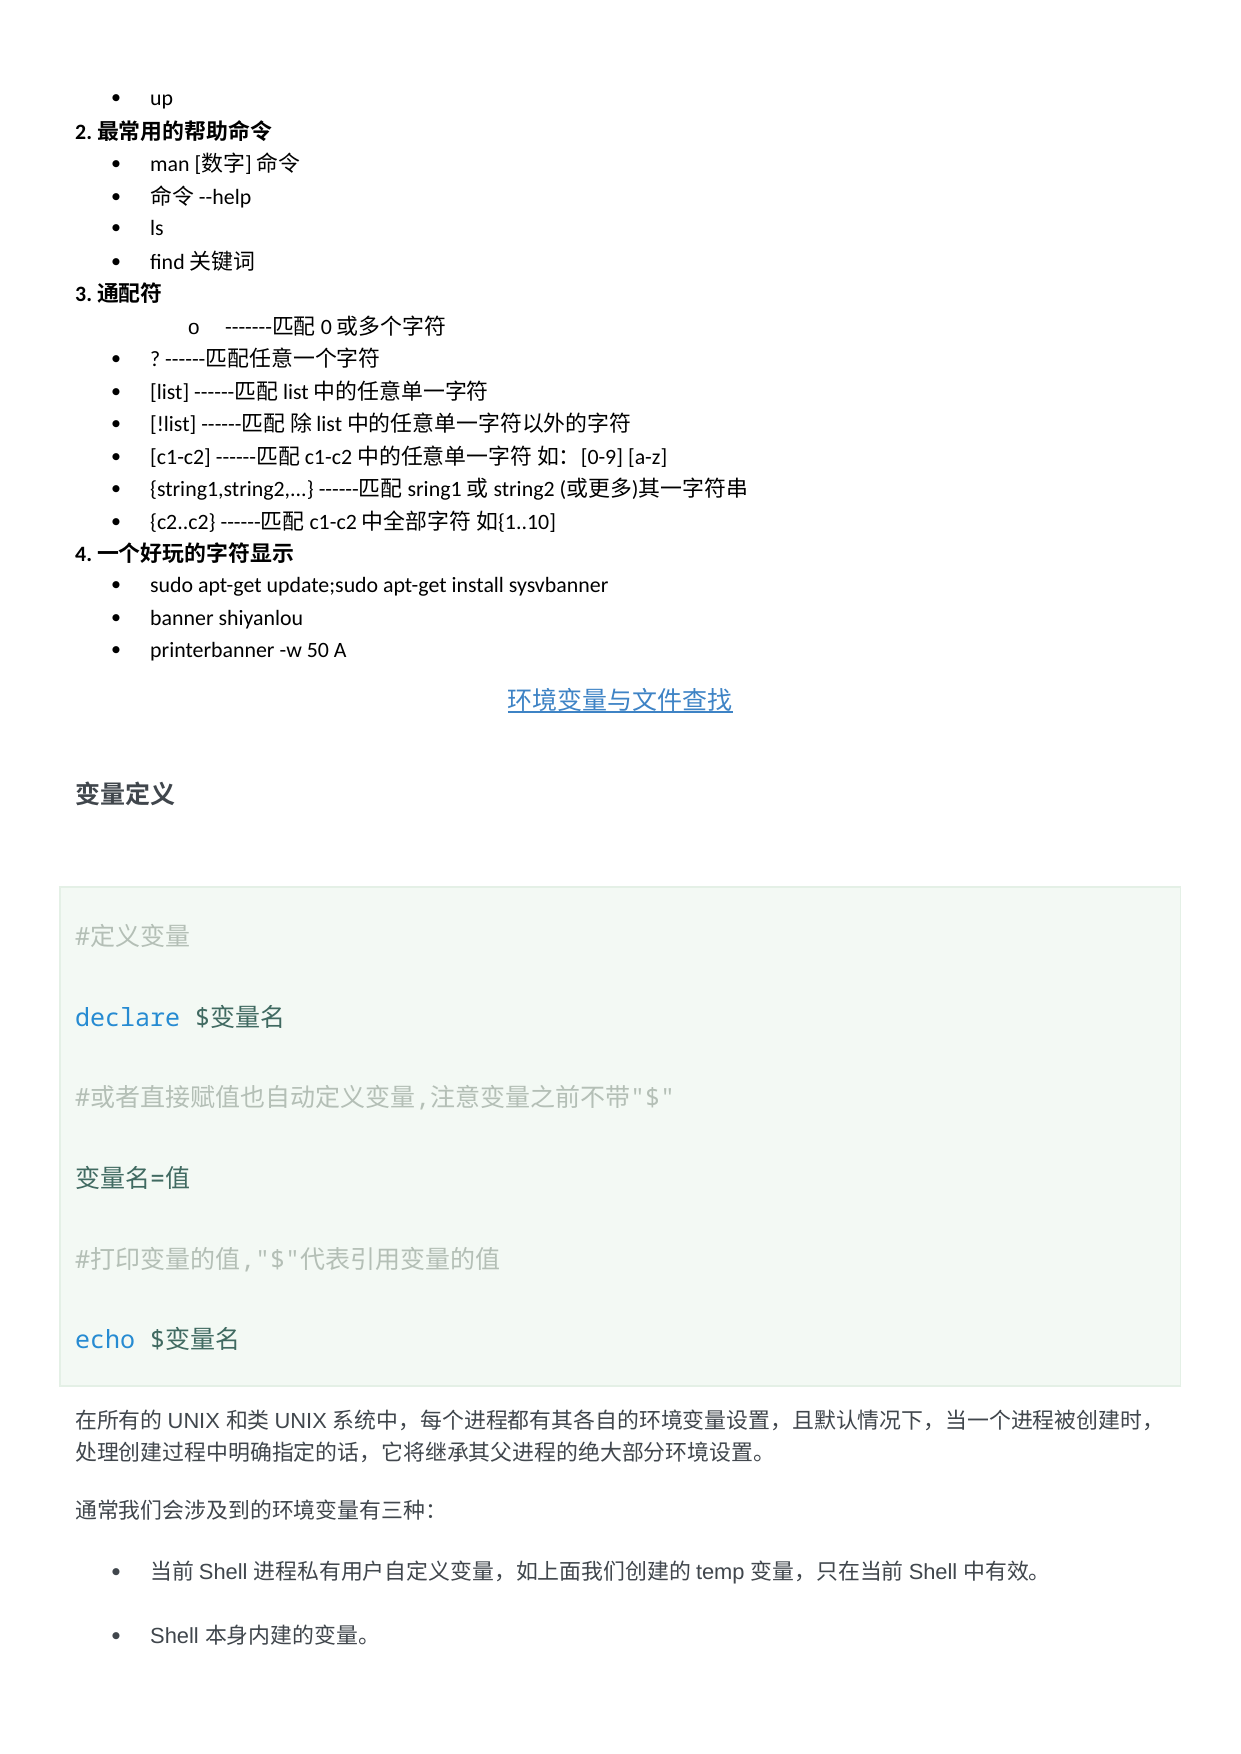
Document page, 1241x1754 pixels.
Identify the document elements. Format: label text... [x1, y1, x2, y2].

text 3. 通配符 [75, 276, 1165, 308]
text 4. 一个好玩的字符显示 [75, 536, 1165, 568]
text #或者直接赋值也自动定义变量,注意变量之前不带"$" [61, 1047, 1180, 1128]
text 变量名=值 [61, 1128, 1180, 1209]
text #定义变量 [61, 888, 1180, 967]
text declare $变量名 [61, 967, 1180, 1047]
list ls [112, 211, 1165, 243]
list printerbanner -w 50 A [112, 633, 1165, 666]
list [list] ------匹配 list 中的任意单一字符 [112, 373, 1165, 406]
text 在所有的 UNIX 和类 UNIX 系统中，每个进程都有其各自的环境变量设置，且默认情况下，当一个进程被创建时，处理创建过程中明确指定的话，它将继承其父进程的绝大部分环境设置。 [75, 1402, 1165, 1467]
text #打印变量的值,"$"代表引用变量的值 [61, 1209, 1180, 1289]
list [c1-c2] ------匹配 c1-c2 中的任意单一字符 如：[0-9] [a-z] [112, 438, 1165, 471]
text 环境变量与文件查找 [75, 666, 1165, 731]
list {c2..c2} ------匹配 c1-c2 中全部字符 如{1..10] [112, 503, 1165, 536]
list man [数字] 命令 [112, 146, 1165, 178]
list Shell 本身内建的变量。 [112, 1618, 1165, 1651]
list [!list] ------匹配 除list 中的任意单一字符以外的字符 [112, 406, 1165, 438]
text 2. 最常用的帮助命令 [75, 113, 1165, 146]
list sudo apt-get update;sudo apt-get install sysvbanner [112, 568, 1165, 601]
text echo $变量名 [61, 1289, 1180, 1385]
list -------匹配 0 或多个字符 [187, 308, 1165, 341]
list 当前 Shell 进程私有用户自定义变量，如上面我们创建的 temp 变量，只在当前 Shell 中有效。 [112, 1554, 1165, 1586]
list banner shiyanlou [112, 601, 1165, 633]
text 通常我们会涉及到的环境变量有三种： [75, 1492, 1165, 1525]
list {string1,string2,...} ------匹配 sring1 或 string2 (或更多)其一字符串 [112, 471, 1165, 503]
list up [112, 81, 1165, 113]
list ? ------匹配任意一个字符 [112, 341, 1165, 373]
text 变量定义 [75, 760, 1165, 825]
list find 关键词 [112, 243, 1165, 276]
list 命令 --help [112, 178, 1165, 211]
